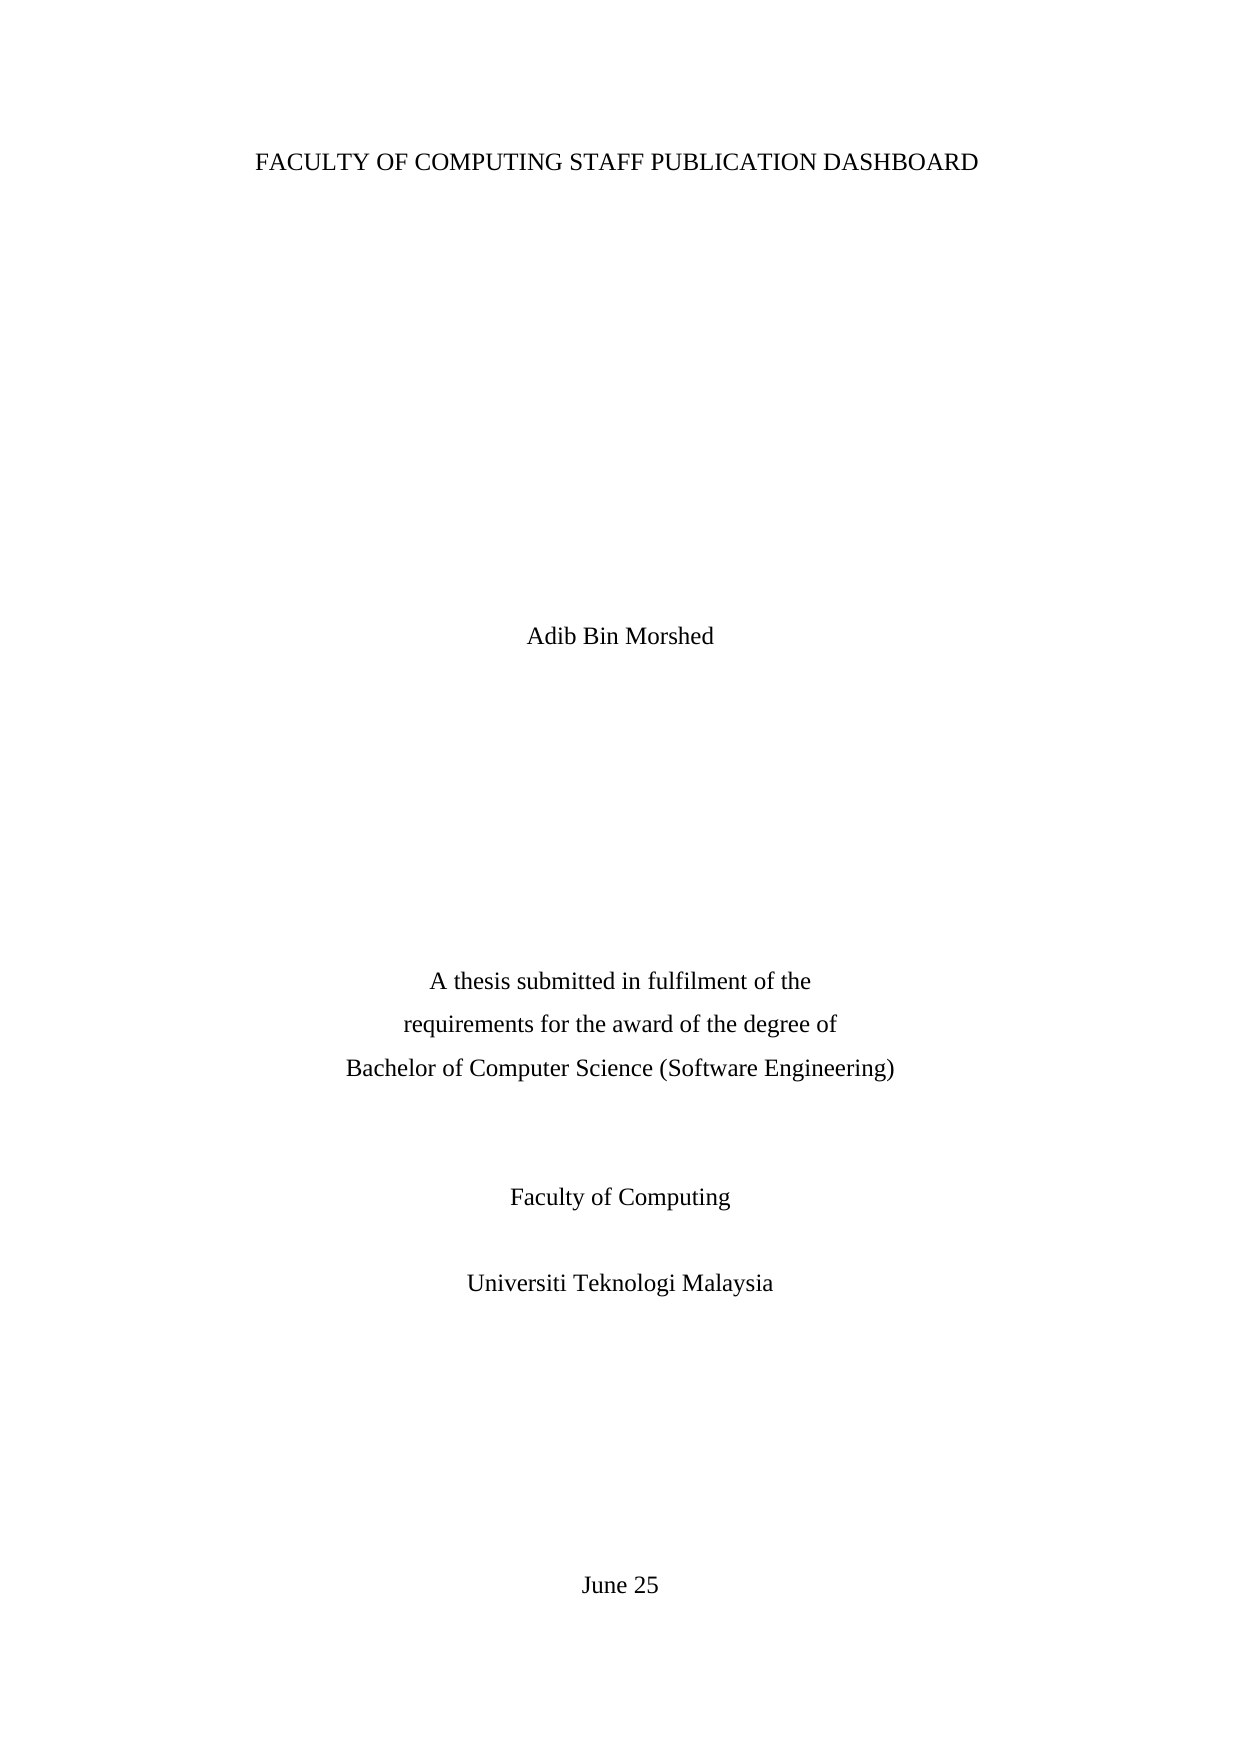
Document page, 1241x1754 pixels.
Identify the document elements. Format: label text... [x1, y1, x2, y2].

text requirements for the award of the degree of [192, 1009, 1048, 1038]
text A submitted in of the [192, 966, 1048, 995]
